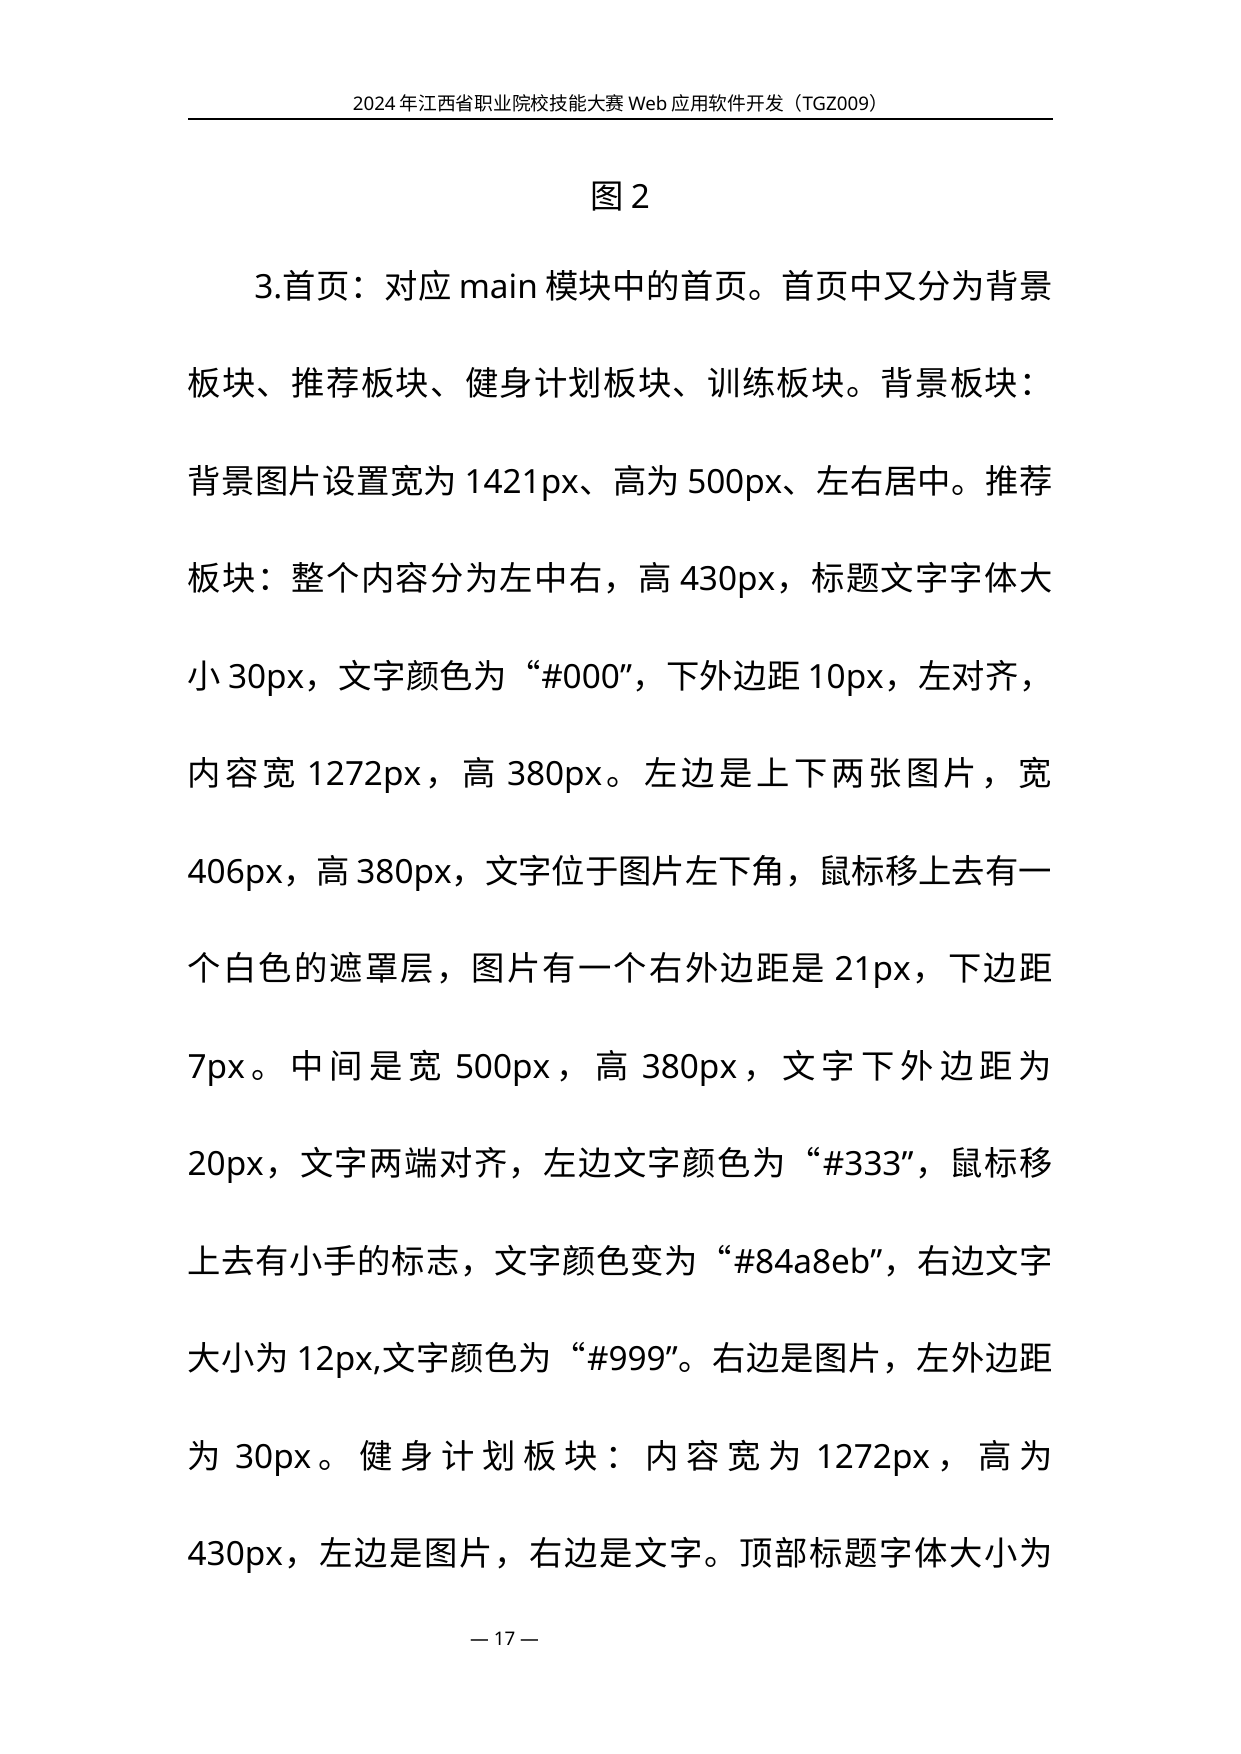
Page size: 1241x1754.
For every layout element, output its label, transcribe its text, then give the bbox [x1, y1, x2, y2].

list 图2 [187, 162, 1053, 227]
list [187, 251, 1053, 1584]
